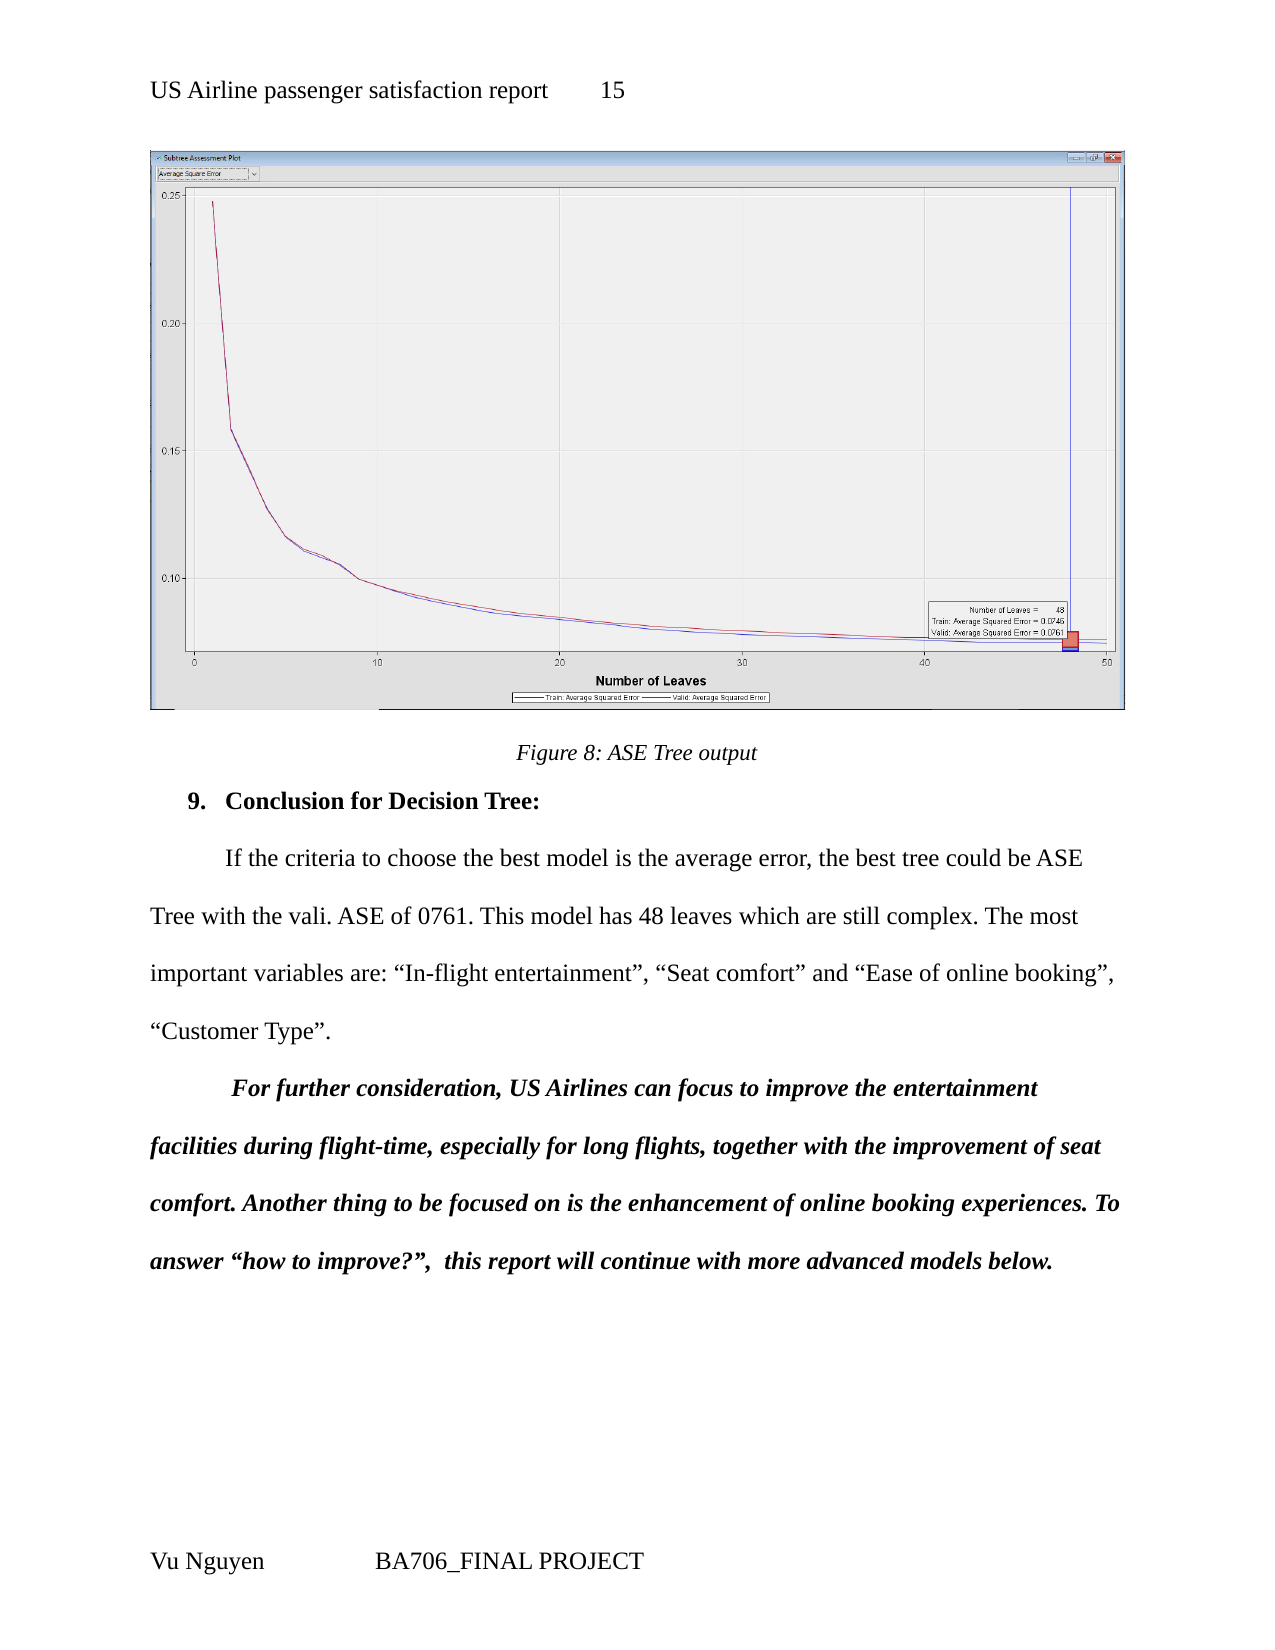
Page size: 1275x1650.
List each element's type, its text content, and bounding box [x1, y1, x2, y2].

picture [150, 150, 1125, 710]
text Figure 8: ASE Tree output [150, 739, 1125, 765]
text For further consideration, US Airlines can focus to improve the entertainment facilities during flight-time, especially for long flights, together with the improvement of seat comfort. Another thing to be focused on is the enhancement of online booking experiences. To answer “how to improve?”, this report will continue with more advanced models below. [150, 1073, 1125, 1274]
subtitle Conclusion for Decision Tree: [187, 786, 1125, 814]
text If the criteria to choose the best model is the average error, the best tree could be ASE Tree with the vali. ASE of 0761. This model has 48 leaves which are still complex. The most important variables are: “In-flight entertainment”, “Seat comfort” and “Ease of online booking”, “Customer Type”. [150, 843, 1125, 1044]
